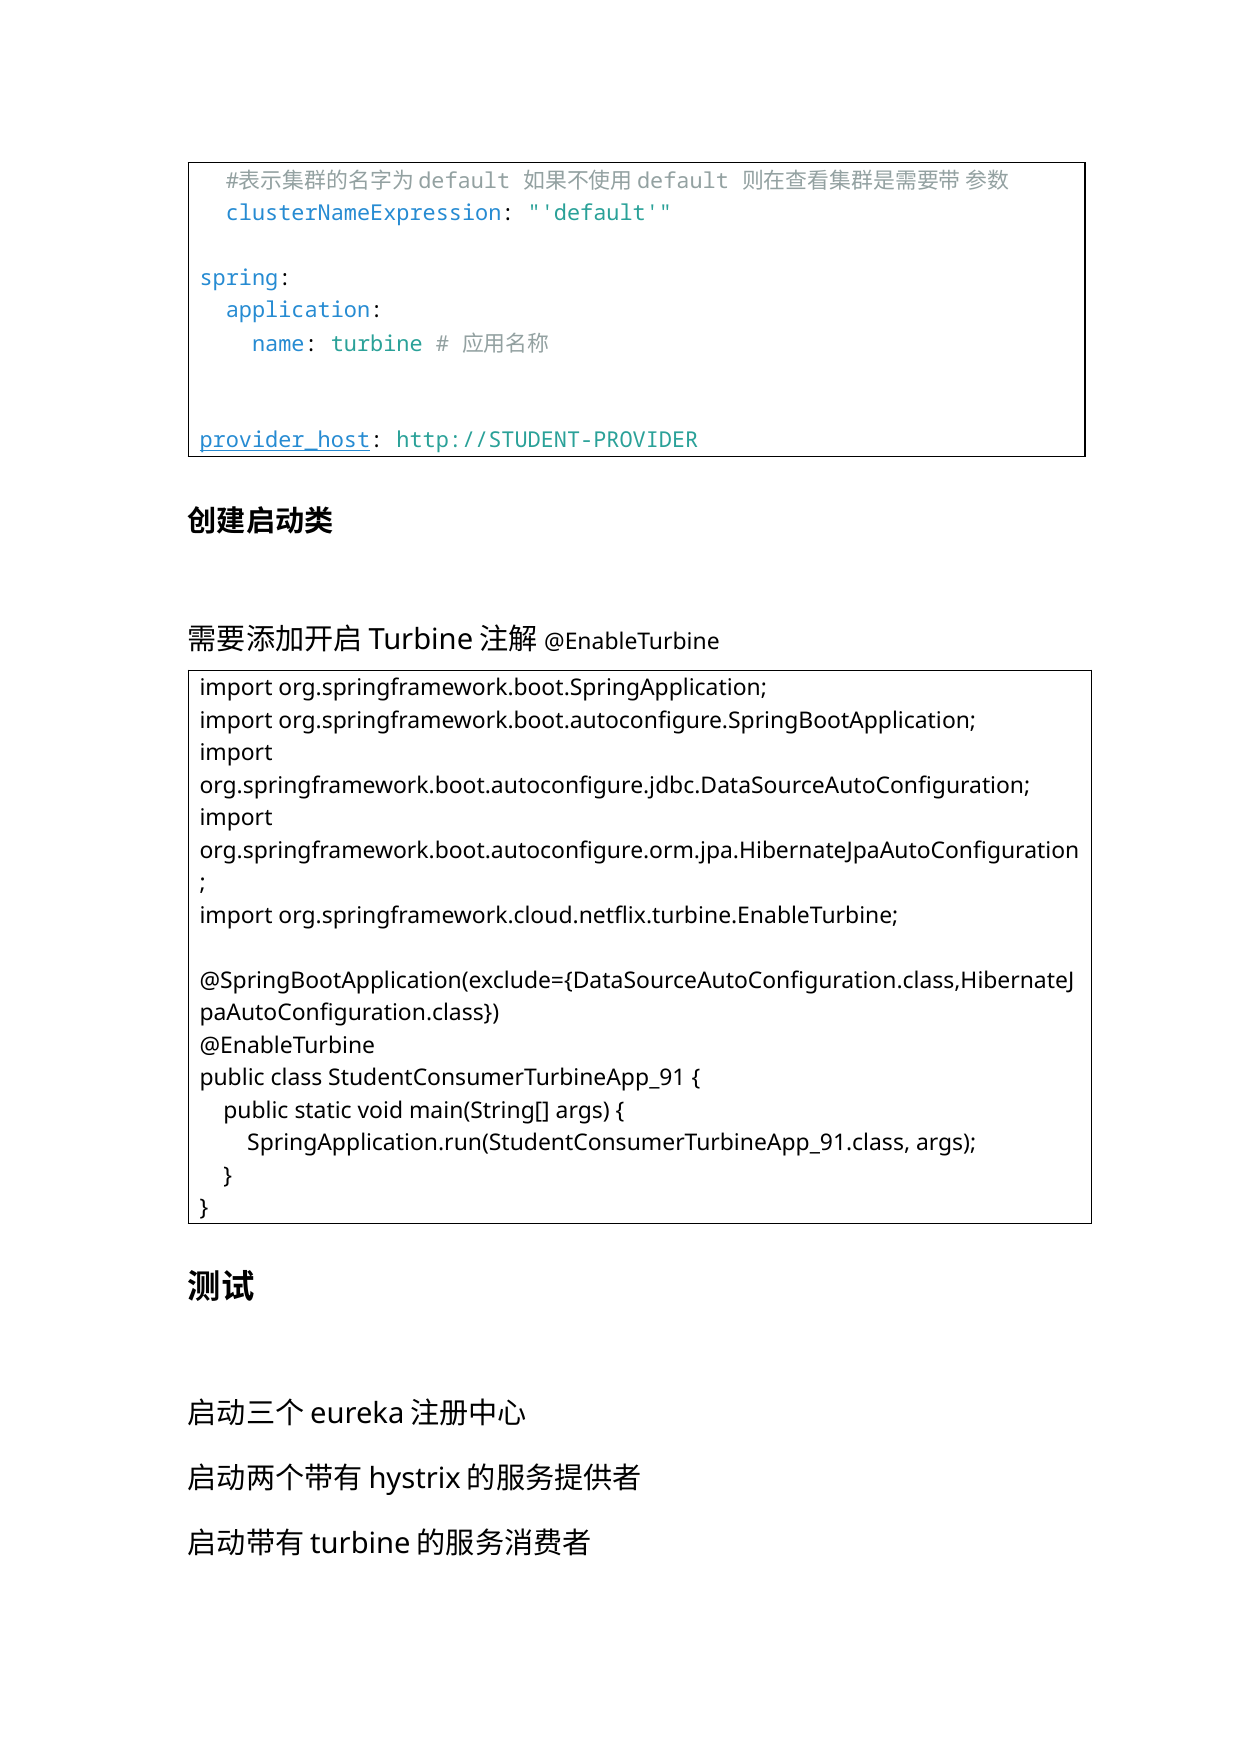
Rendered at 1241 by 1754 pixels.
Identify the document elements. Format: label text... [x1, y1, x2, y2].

table_header import org.springframework.boot.SpringApplication; import org.springframework.boot.autoconfigure.SpringBootApplication; import org.springframework.boot.autoconfigure.jdbc.DataSourceAutoConfiguration; import org.springframework.boot.autoconfigure.orm.jpa.HibernateJpaAutoConfiguration; import org.springframework.cloud.netflix.turbine.EnableTurbine; @SpringBootApplication(exclude={DataSourceAutoConfiguration.class,HibernateJpaAutoConfiguration.class}) @EnableTurbine public class StudentConsumerTurbineApp_91 { public static void main(String[] args) { SpringApplication.run(StudentConsumerTurbineApp_91.class, args); } } [189, 671, 1091, 1223]
text 启动两个带有hystrix的服务提供者 [187, 1443, 1053, 1508]
text 需要添加开启Turbine注解 @EnableTurbine [187, 604, 1053, 669]
text 启动带有turbine的服务消费者 [187, 1508, 1053, 1573]
subtitle 创建启动类 [187, 486, 1053, 551]
subtitle 测试 [187, 1251, 1053, 1316]
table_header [189, 163, 1084, 456]
text 启动三个eureka注册中心 [187, 1378, 1053, 1443]
